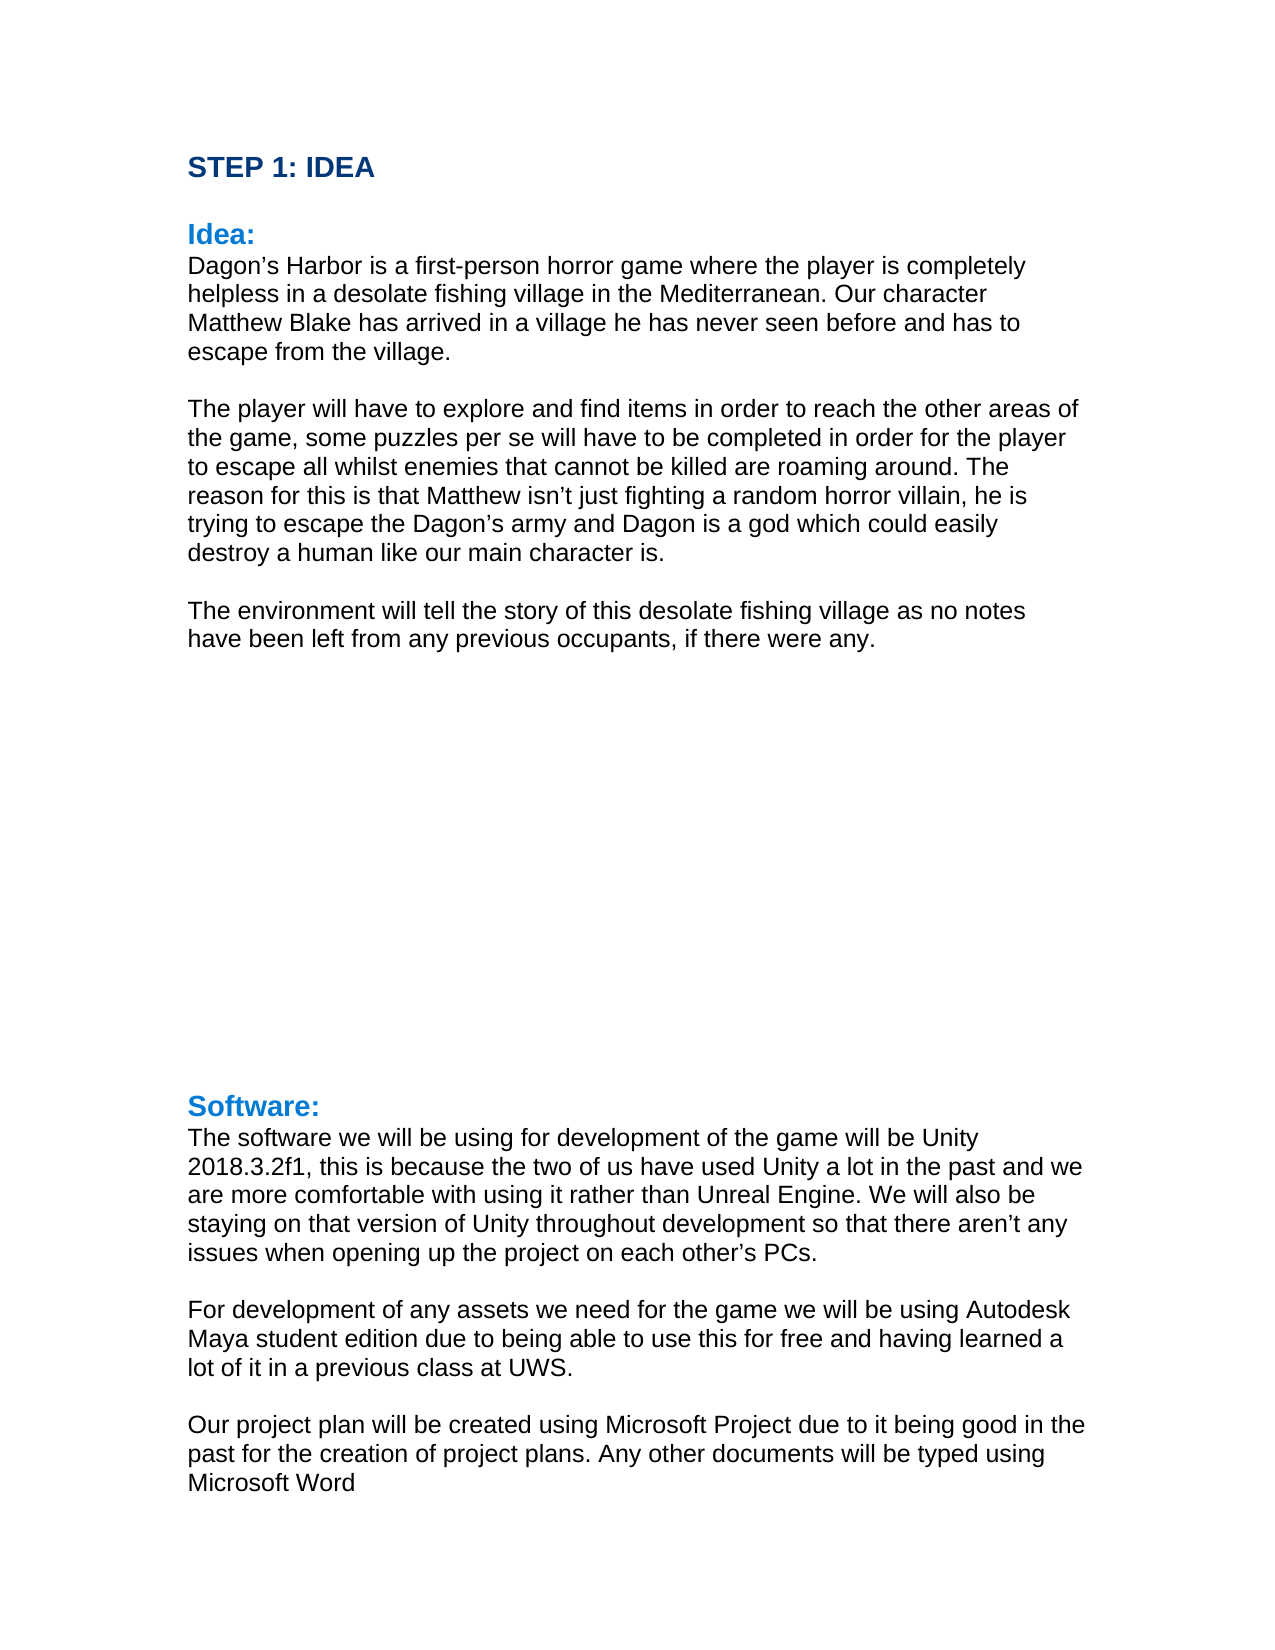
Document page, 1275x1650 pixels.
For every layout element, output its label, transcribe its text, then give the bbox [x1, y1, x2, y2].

subtitle STEP 1: IDEA [187, 150, 1087, 183]
text Software: [187, 1089, 1087, 1123]
text Our project plan will be created using Microsoft Project due to it being good in the past for the creation of project plans. Any other documents will be typed using Microsoft Word [187, 1410, 1087, 1496]
text Idea: Dagon’s Harbor is a first-person horror game where the player is completely helpless in a desolate fishing village in the Mediterranean. Our character Matthew Blake has arrived in a village he has never seen before and has to escape from the village. [187, 217, 1087, 366]
text The player will have to explore and find items in order to reach the other areas of the game, some puzzles per se will have to be completed in order for the player to escape all whilst enemies that cannot be killed are roaming around. The reason for this is that Matthew isn’t just fighting a random horror villain, he is trying to escape the Dagon’s army and Dagon is a god which could easily destroy a human like our main character is. [187, 394, 1087, 567]
text The software we will be using for development of the game will be Unity 2018.3.2f1, this is because the two of us have used Unity a lot in the past and we are more comfortable with using it rather than Unreal Engine. We will also be staying on that version of Unity throughout development so that there aren’t any issues when opening up the project on each other’s PCs. [187, 1123, 1087, 1266]
text For development of any assets we need for the game we will be using Autodesk Maya student edition due to being able to use this for free and having learned a lot of it in a previous class at UWS. [187, 1295, 1087, 1381]
text The environment will tell the story of this desolate fishing village as no notes have been left from any previous occupants, if there were any. [187, 596, 1087, 653]
